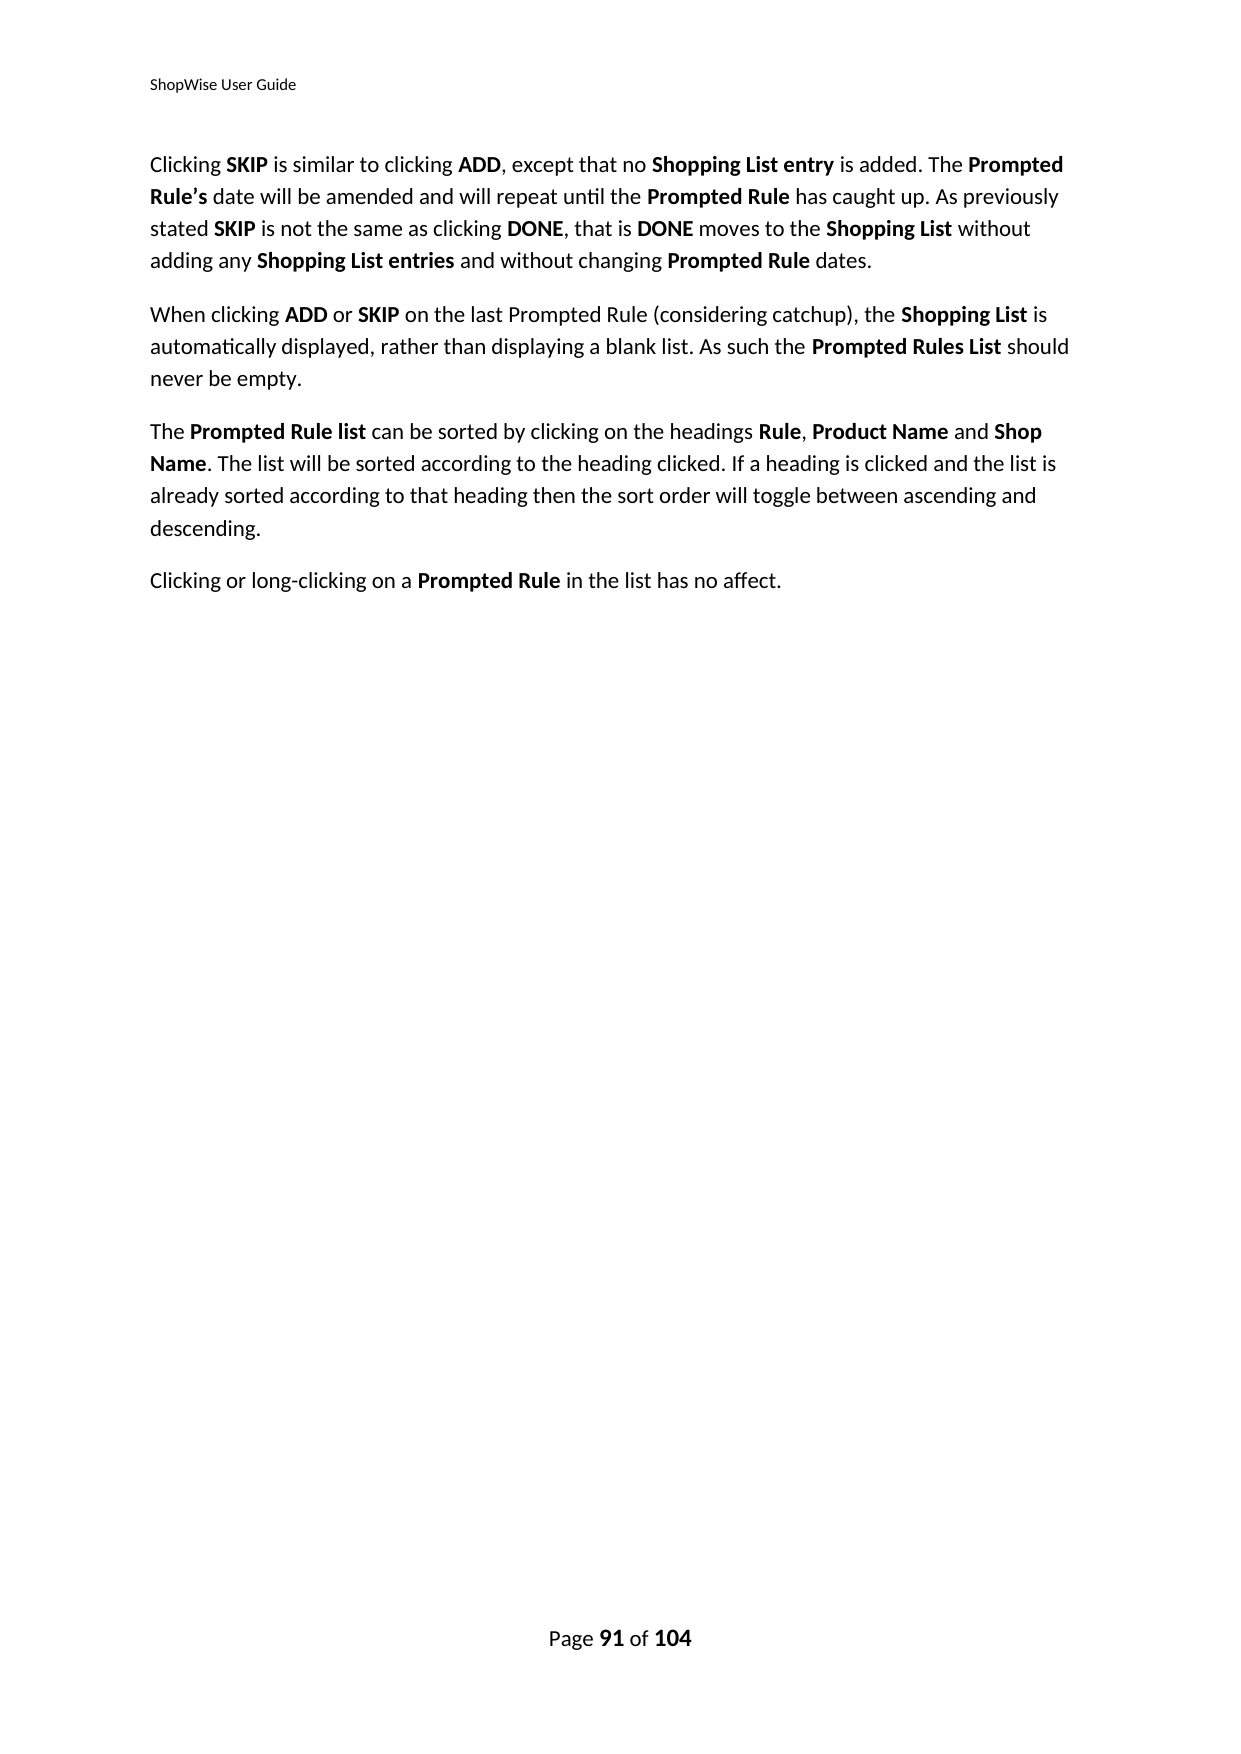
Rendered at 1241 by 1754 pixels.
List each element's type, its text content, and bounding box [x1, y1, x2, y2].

text Clicking or long-clicking on a Prompted Rule in the list has no affect. [150, 567, 1090, 595]
text The Prompted Rule list can be sorted by clicking on the headings Rule, Product Name and Shop Name. The list will be sorted according to the heading clicked. If a heading is clicked and the list is already sorted according to that heading then the sort order will toggle between ascending and descending. [150, 417, 1090, 542]
text Clicking SKIP is similar to clicking ADD, except that no Shopping List entry is added. The Prompted Rule’s date will be amended and will repeat until the Prompted Rule has caught up. As previously stated SKIP is not the same as clicking DONE, that is DONE moves to the Shopping List without adding any Shopping List entries and without changing Prompted Rule dates. [150, 150, 1090, 275]
text When clicking ADD or SKIP on the last Prompted Rule (considering catchup), the Shopping List is automatically displayed, rather than displaying a blank list. As such the Prompted Rules List should never be empty. [150, 300, 1090, 392]
